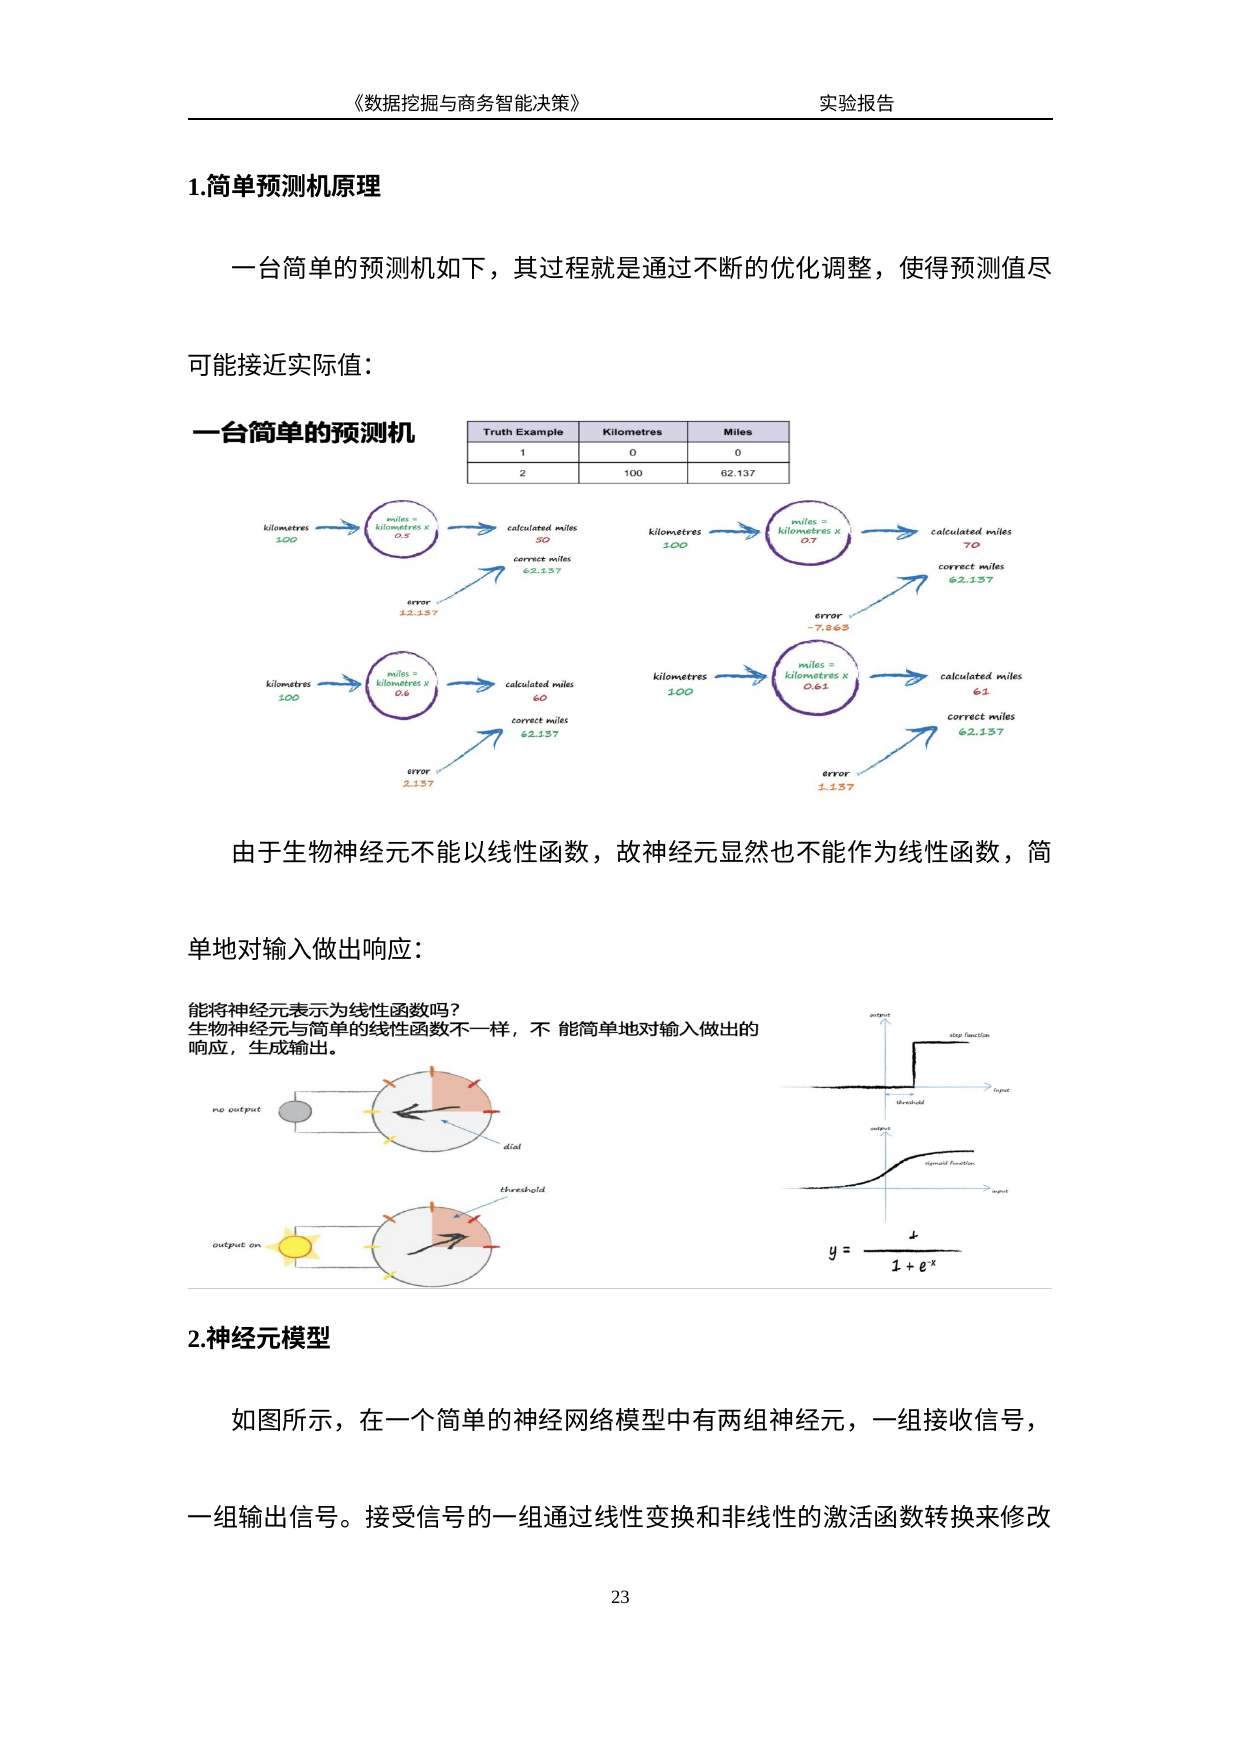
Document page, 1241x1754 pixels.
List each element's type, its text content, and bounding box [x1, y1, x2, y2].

list 1.简单预测机原理 [187, 153, 1053, 218]
list 2.神经元模型 [187, 1305, 1053, 1370]
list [187, 1387, 1053, 1550]
list 一台简单的预测机如下，其过程就是通过不断的优化调整，使得预测值尽可能接近实际值： [187, 235, 1053, 397]
list 由于生物神经元不能以线性函数，故神经元显然也不能作为线性函数，简单地对输入做出响应： [187, 819, 1053, 981]
picture [187, 414, 1051, 796]
picture [187, 998, 1052, 1289]
